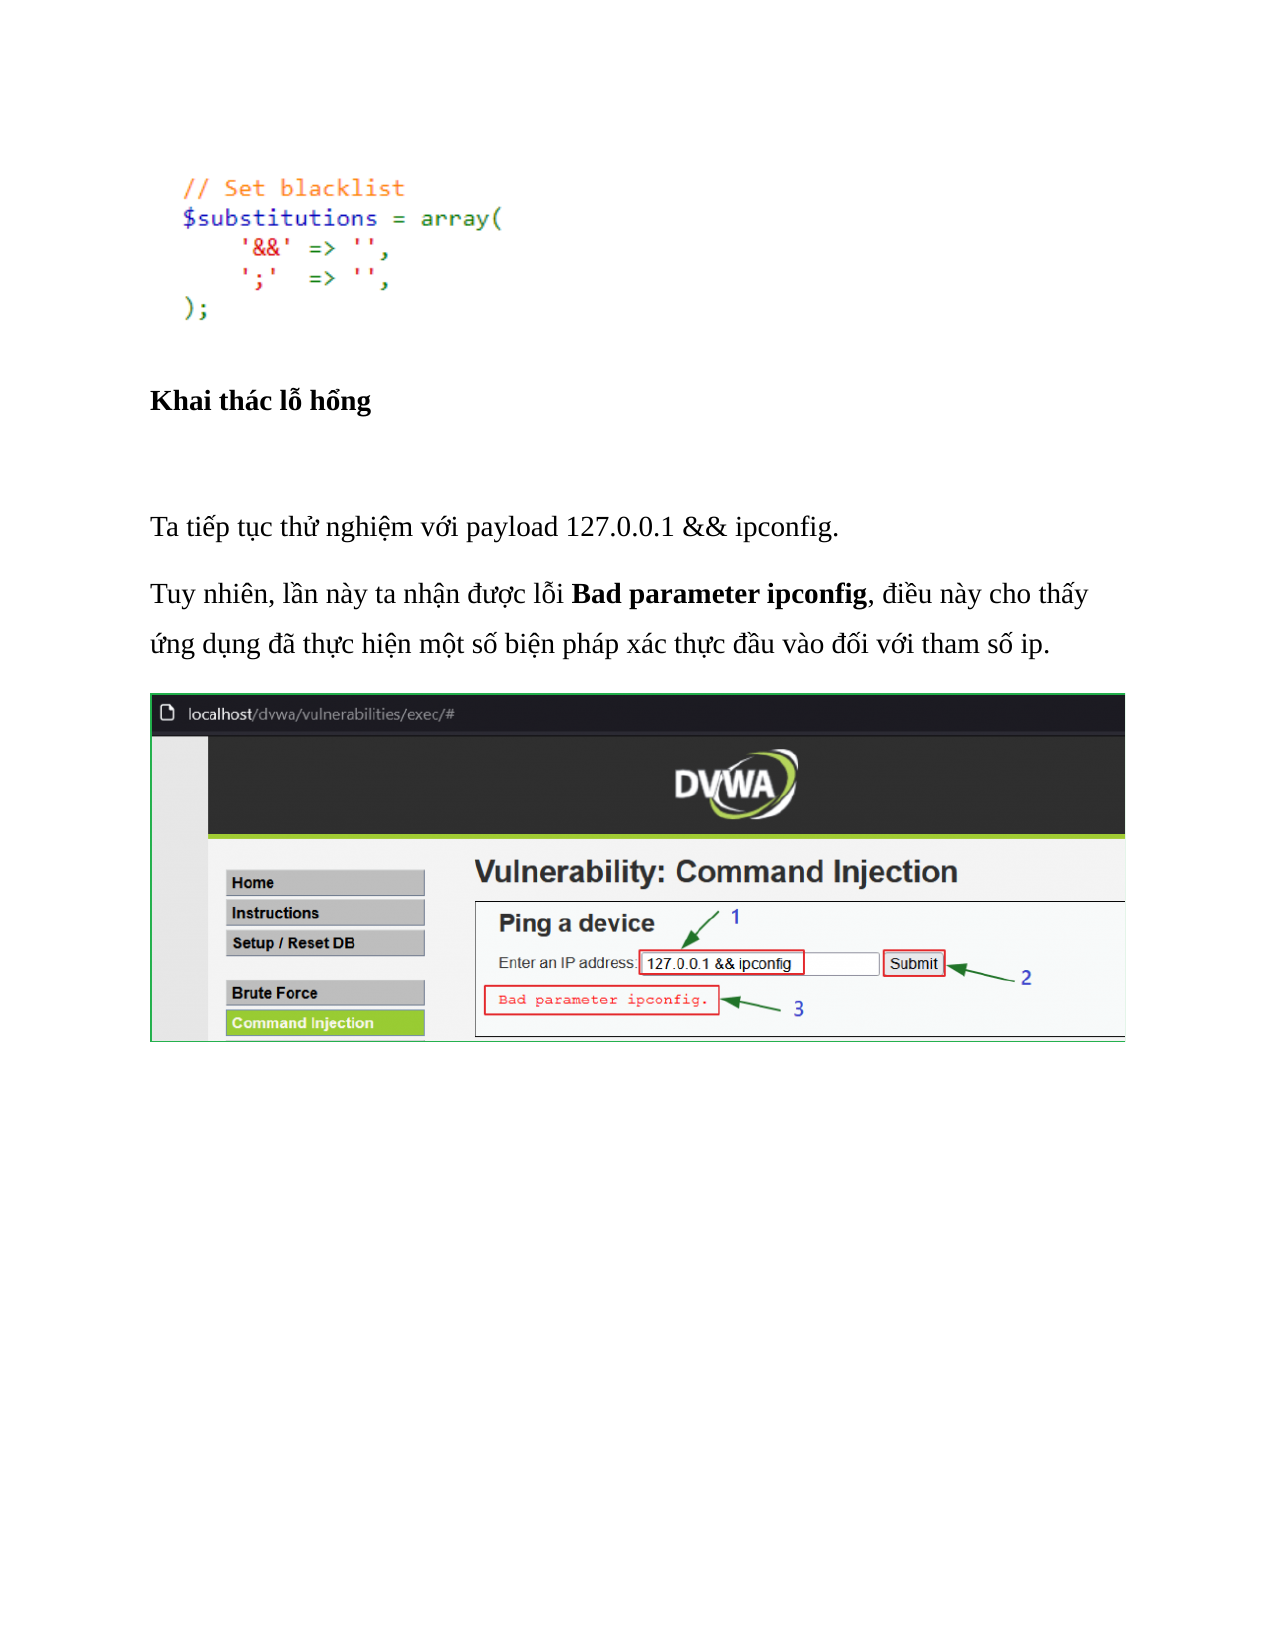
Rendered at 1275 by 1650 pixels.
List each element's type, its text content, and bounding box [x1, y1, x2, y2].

picture [150, 150, 555, 350]
subtitle Khai thác lỗ hổng [150, 383, 1125, 417]
text Tuy nhiên, lần này ta nhận được lỗi Bad parameter ipconfig, điều này cho thấy ứng dụng đã thực hiện một số biện pháp xác thực đầu vào đối với tham số ip. [150, 576, 1125, 660]
picture [150, 693, 1125, 1042]
text Ta tiếp tục thử nghiệm với payload 127.0.0.1 && ipconfig. [150, 509, 1125, 543]
